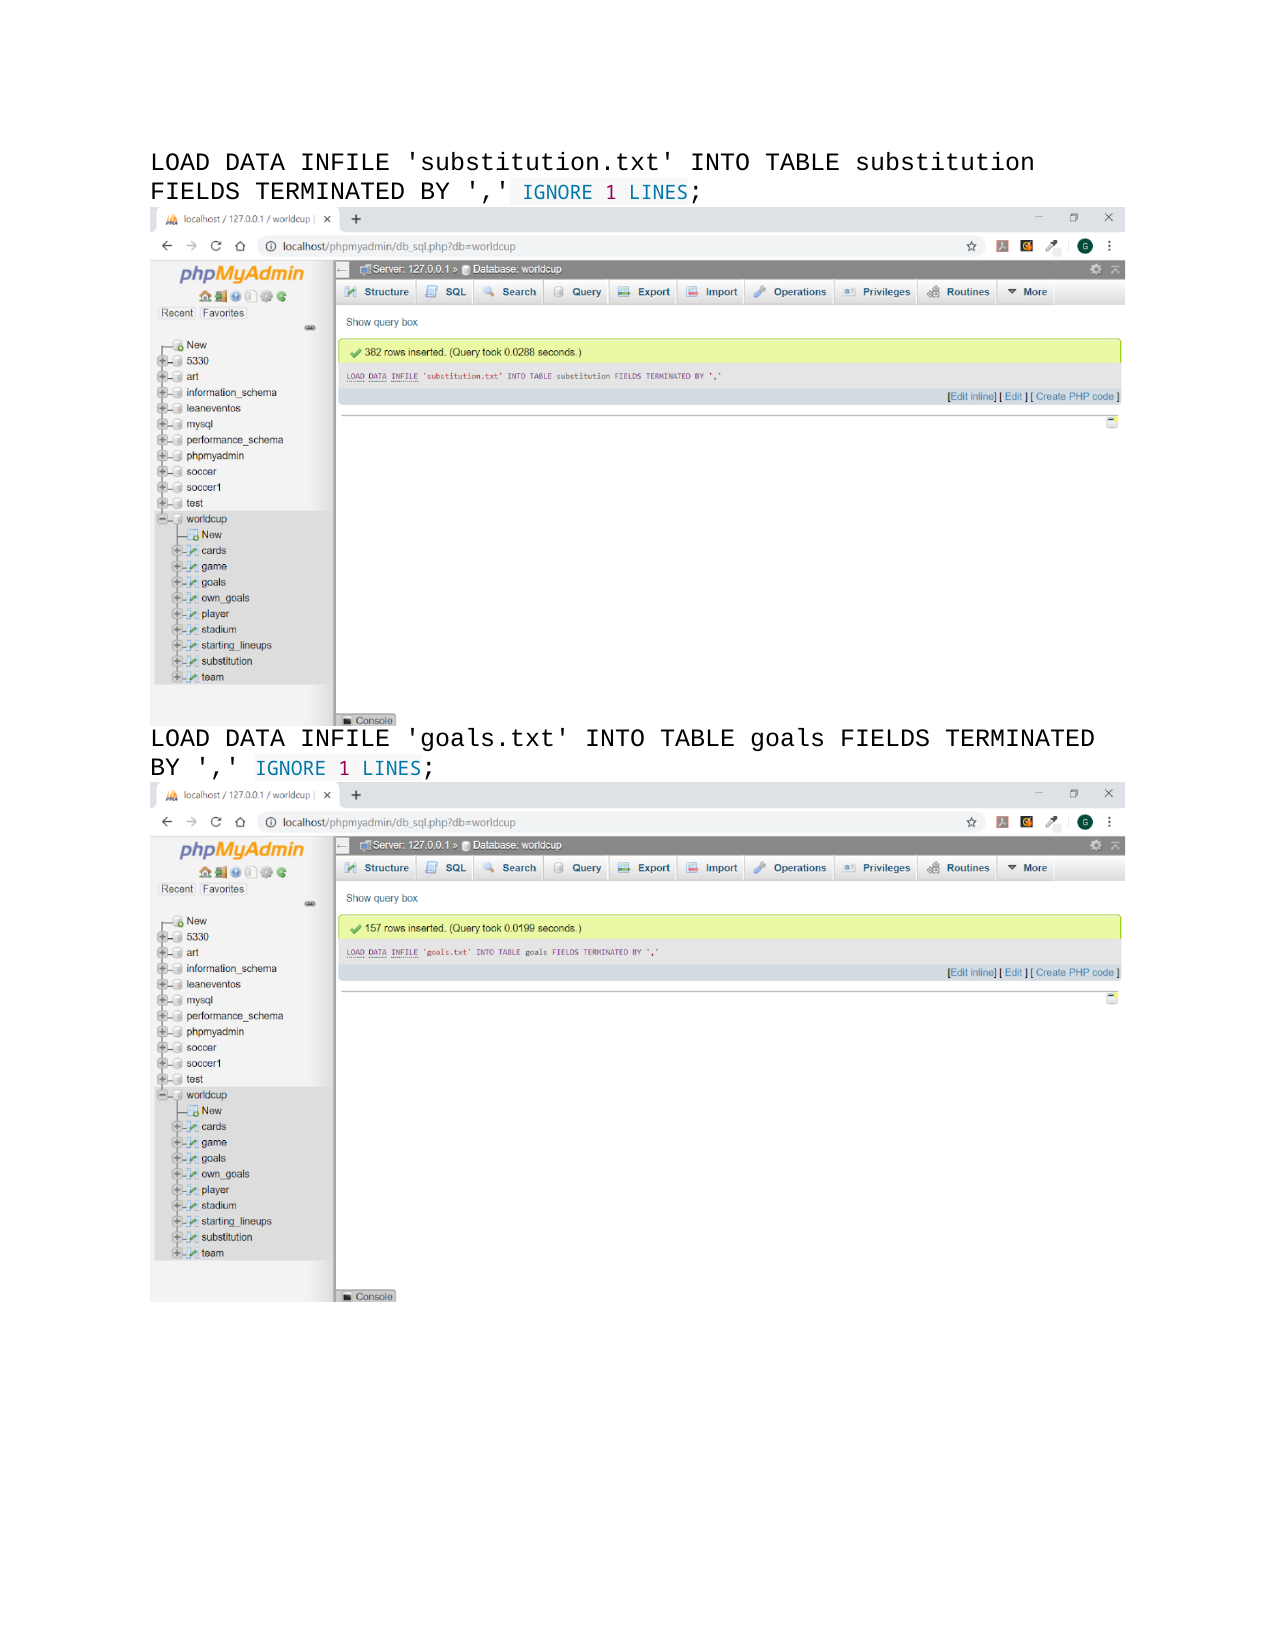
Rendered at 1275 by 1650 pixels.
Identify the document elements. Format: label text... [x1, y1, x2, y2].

picture [150, 207, 1125, 726]
text LOAD DATA INFILE 'substitution.txt' INTO TABLE substitution FIELDS TERMINATED BY ',' IGNORE 1 LINES; [150, 150, 1125, 207]
picture [150, 782, 1125, 1302]
text LOAD DATA INFILE 'goals.txt' INTO TABLE goals FIELDS TERMINATED BY ',' IGNORE 1 LINES; [150, 726, 1125, 782]
